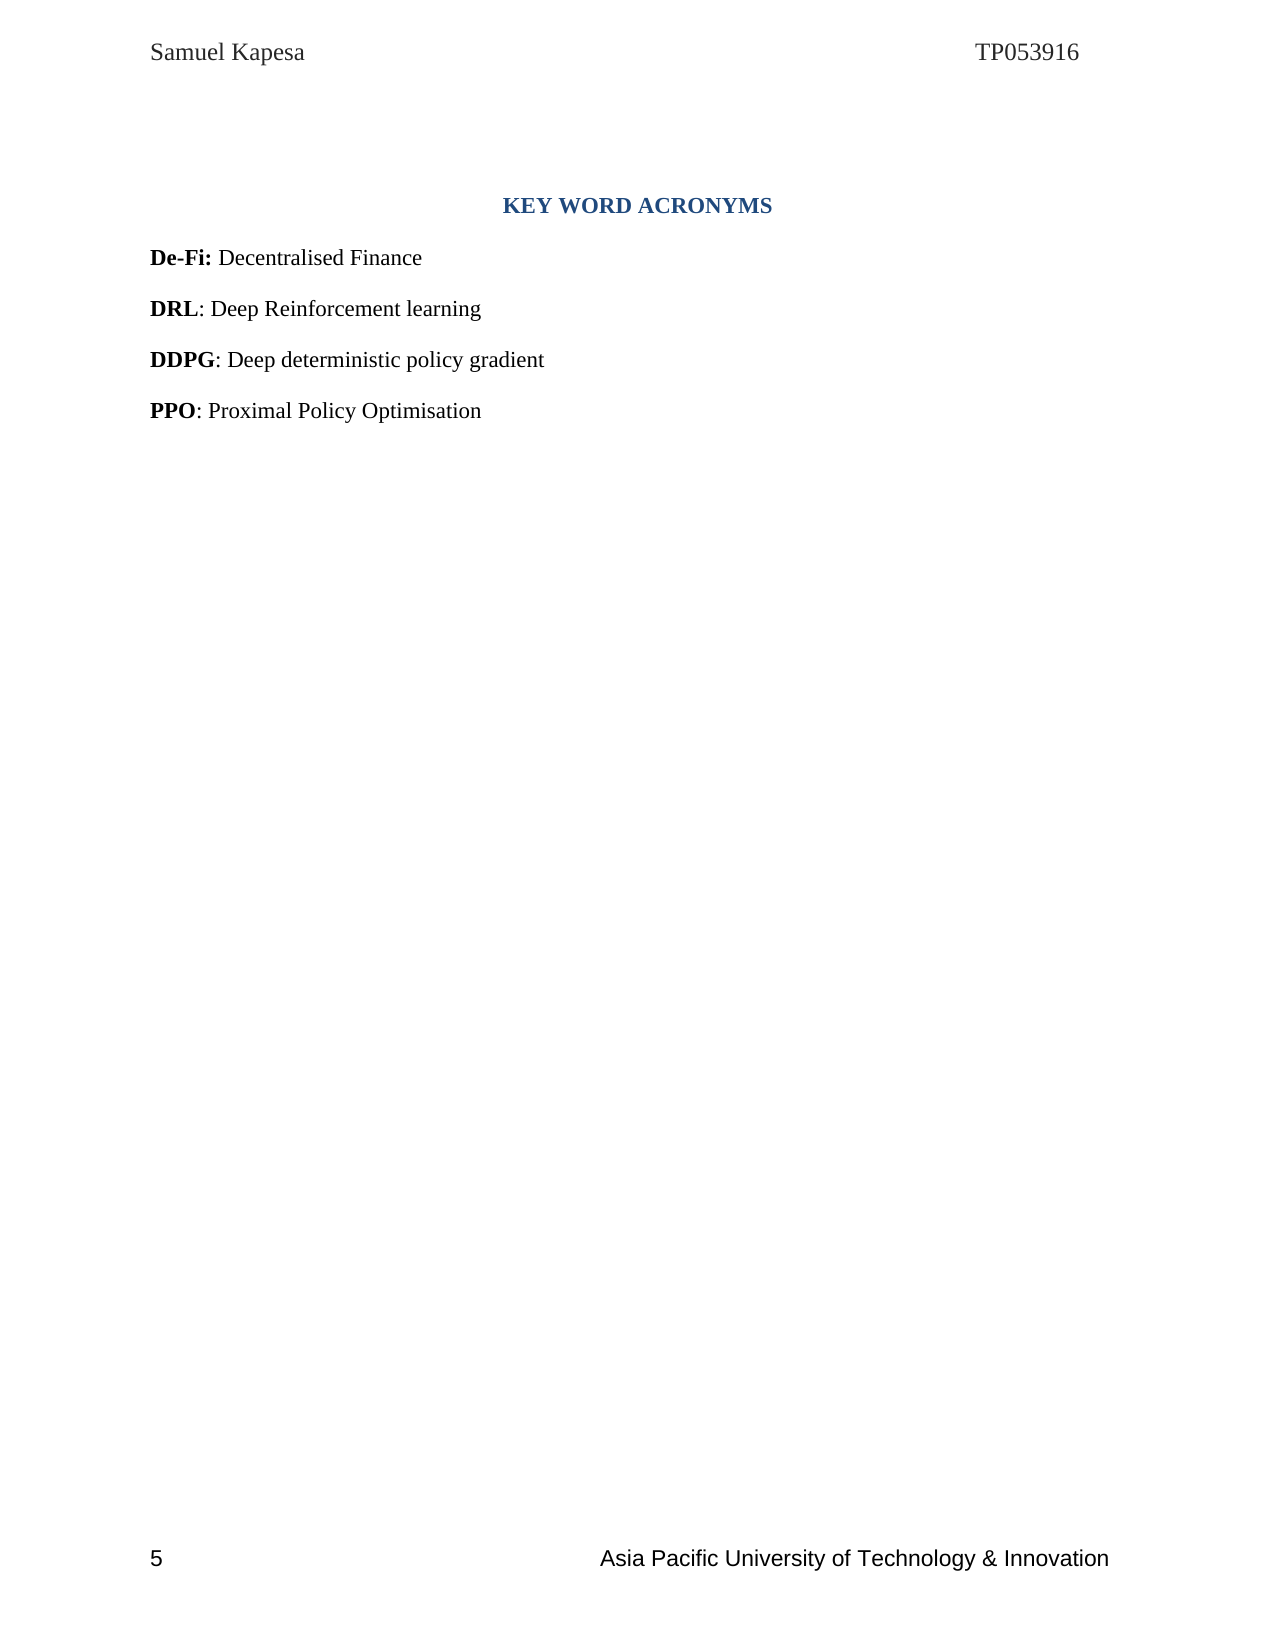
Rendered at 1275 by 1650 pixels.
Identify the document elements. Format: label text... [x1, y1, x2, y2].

text De-Fi: Decentralised Finance [150, 244, 1125, 270]
text DRL: Deep Reinforcement learning [150, 295, 1125, 321]
text KEY WORD ACRONYMS [150, 193, 1125, 219]
text DDPG: Deep deterministic policy gradient [150, 346, 1125, 372]
text PPO: Proximal Policy Optimisation [150, 397, 1125, 423]
